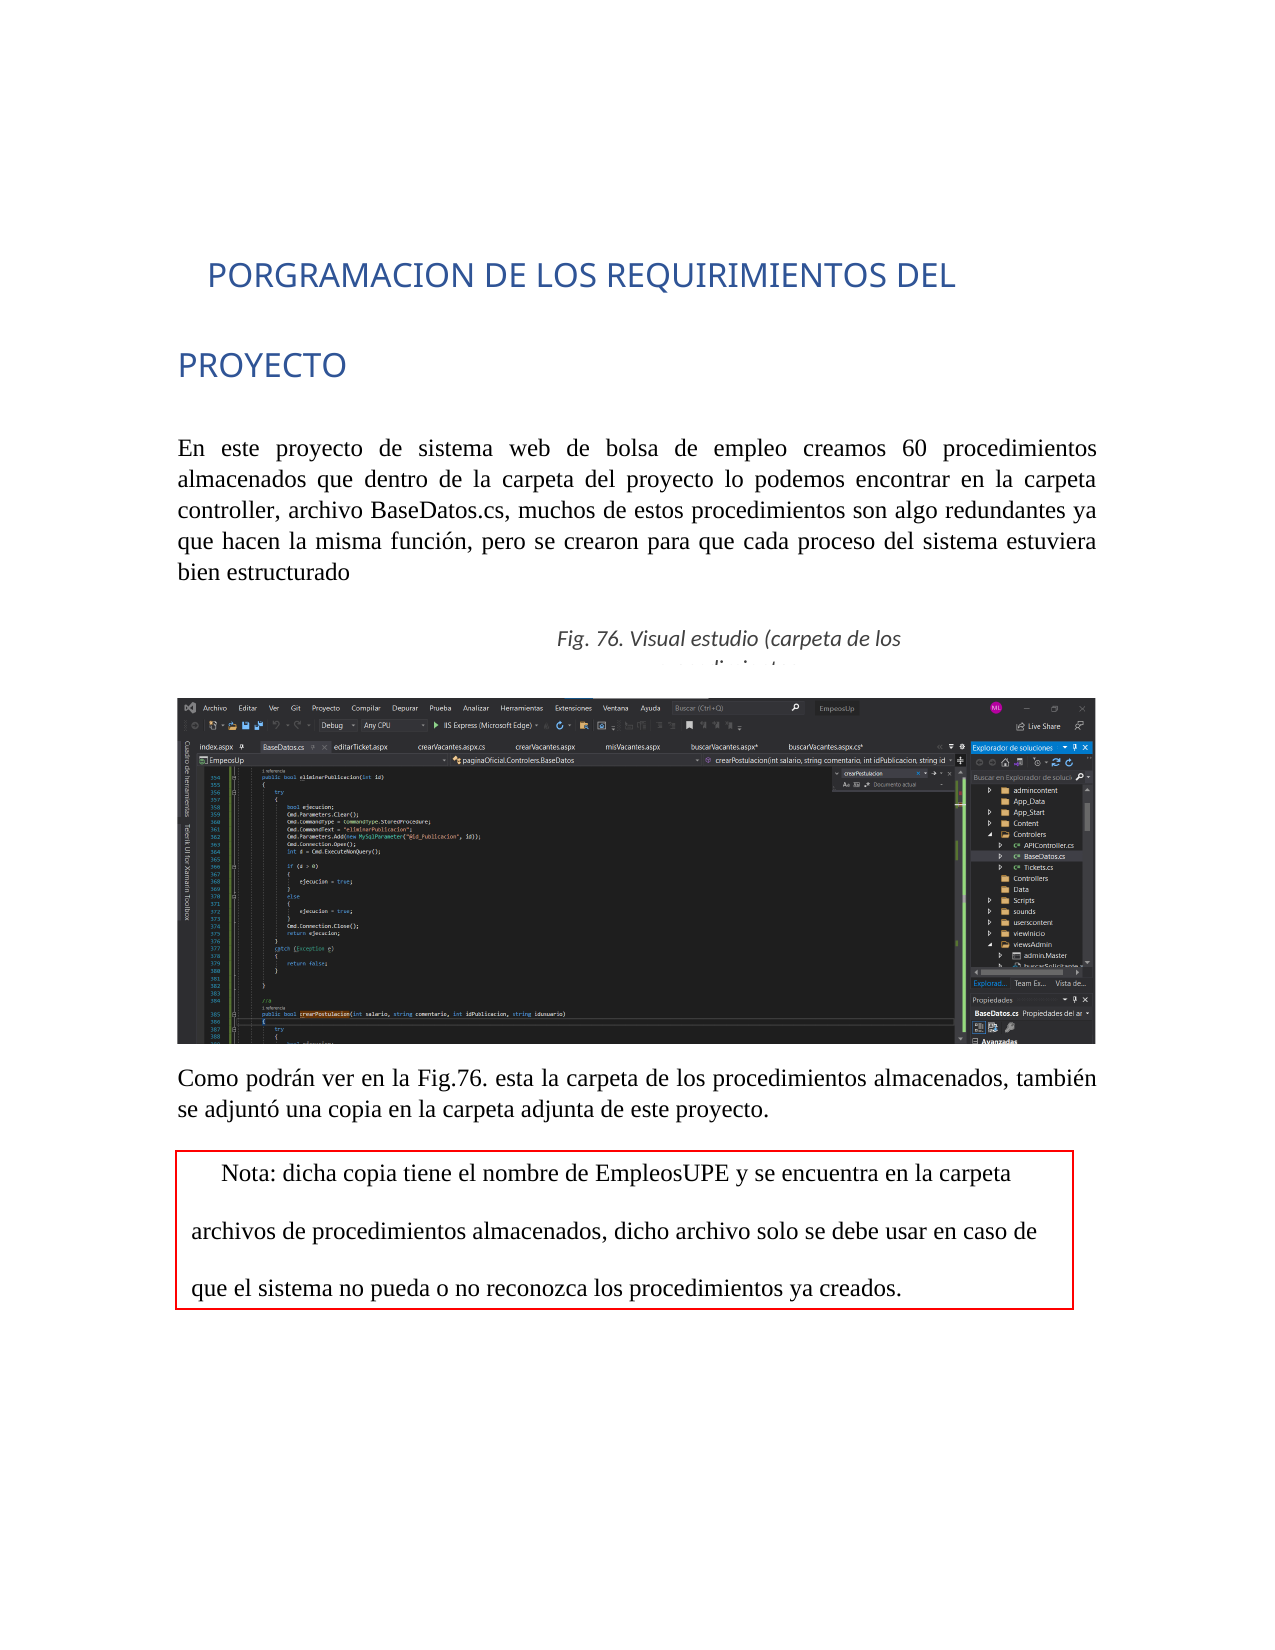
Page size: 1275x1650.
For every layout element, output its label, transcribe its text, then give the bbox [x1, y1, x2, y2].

text En este proyecto de sistema web de bolsa de empleo creamos 60 procedimientos almacenados que dentro de la carpeta del proyecto lo podemos encontrar en la carpeta controller, archivo BaseDatos.cs, muchos de estos procedimientos son algo redundantes ya que hacen la misma función, pero se crearon para que cada proceso del sistema estuviera bien estructurado [177, 433, 1098, 586]
picture [177, 698, 1096, 1044]
text Como podrán ver en la Fig.76. esta la carpeta de los procedimientos almacenados, también se adjuntó una copia en la carpeta adjunta de este proyecto. [177, 1063, 1098, 1122]
subtitle PORGRAMACION DE LOS REQUIRIMIENTOS DEL PROYECTO [177, 251, 1098, 388]
